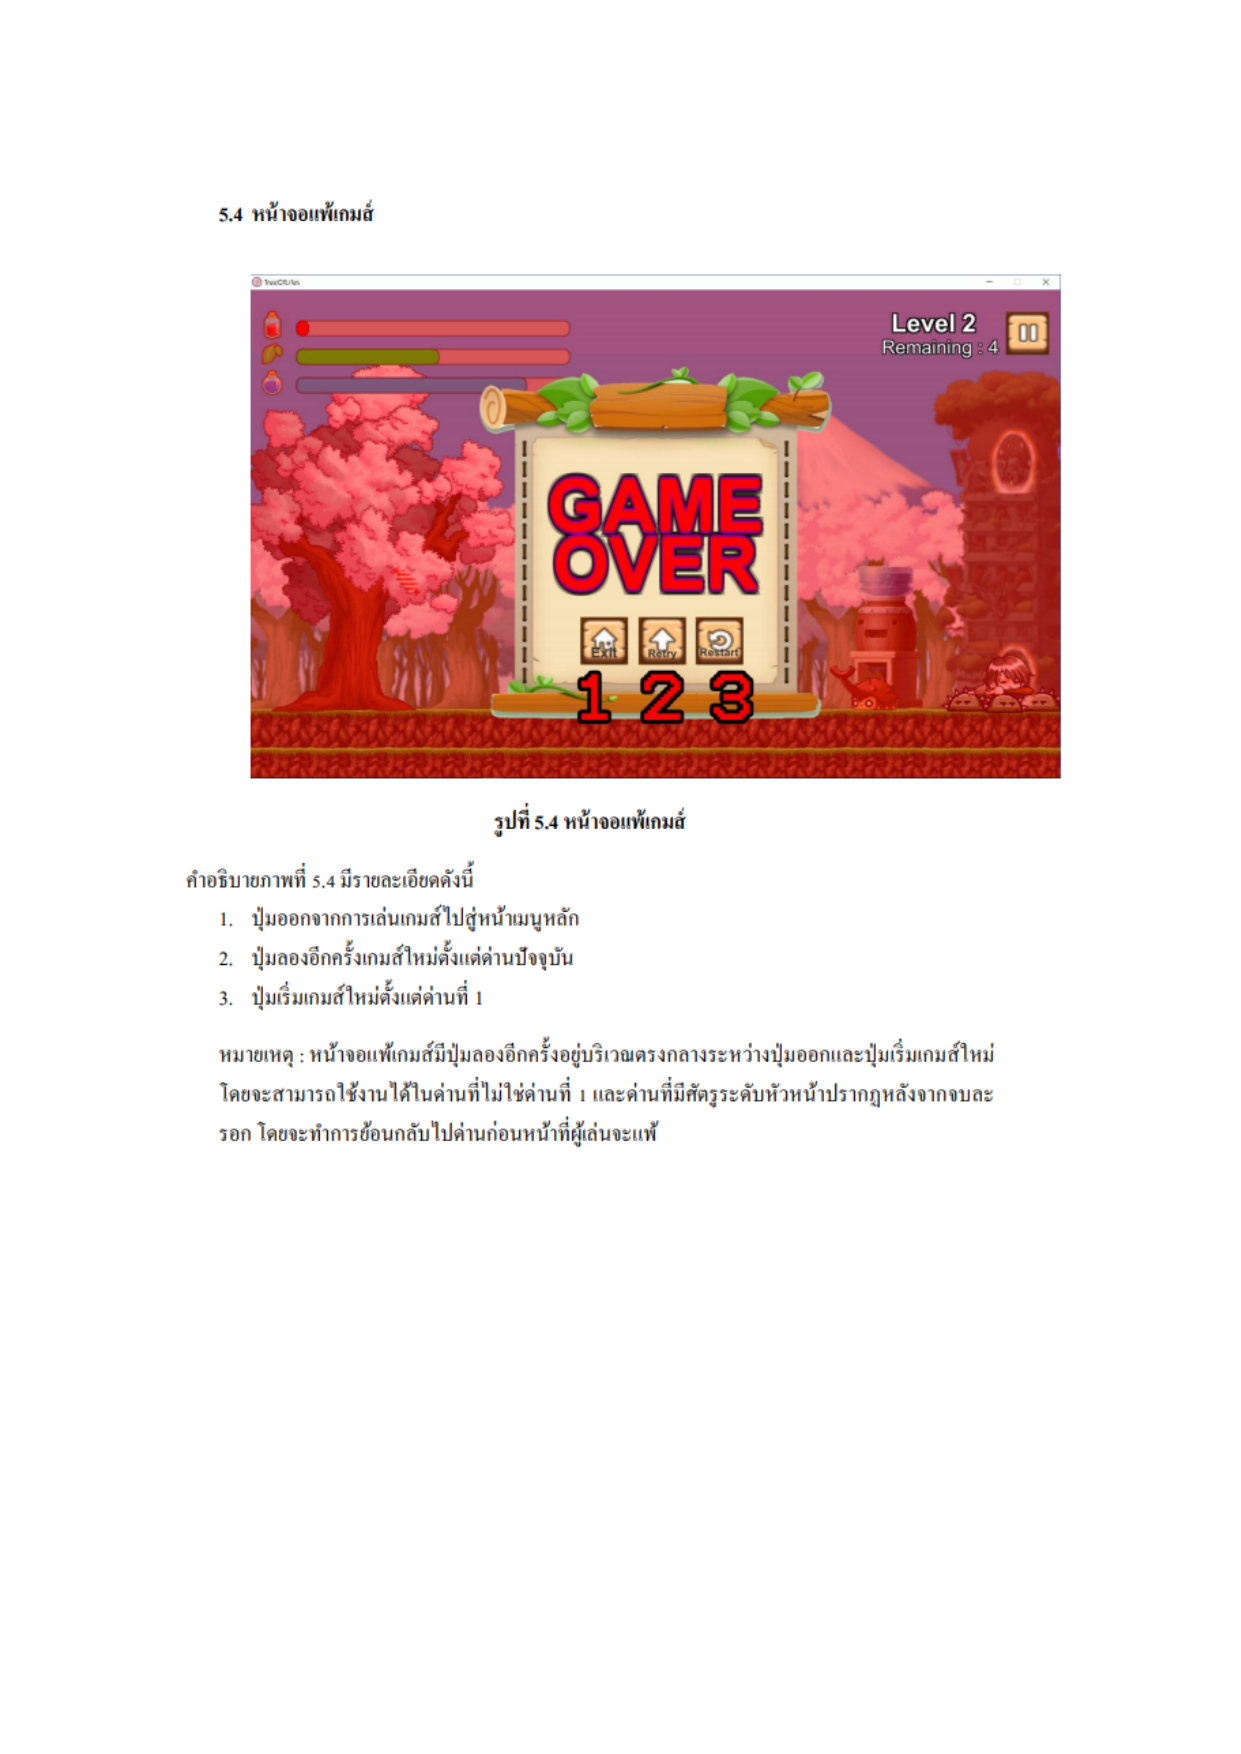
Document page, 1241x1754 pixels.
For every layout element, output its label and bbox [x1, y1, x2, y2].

picture [150, 150, 1091, 1182]
